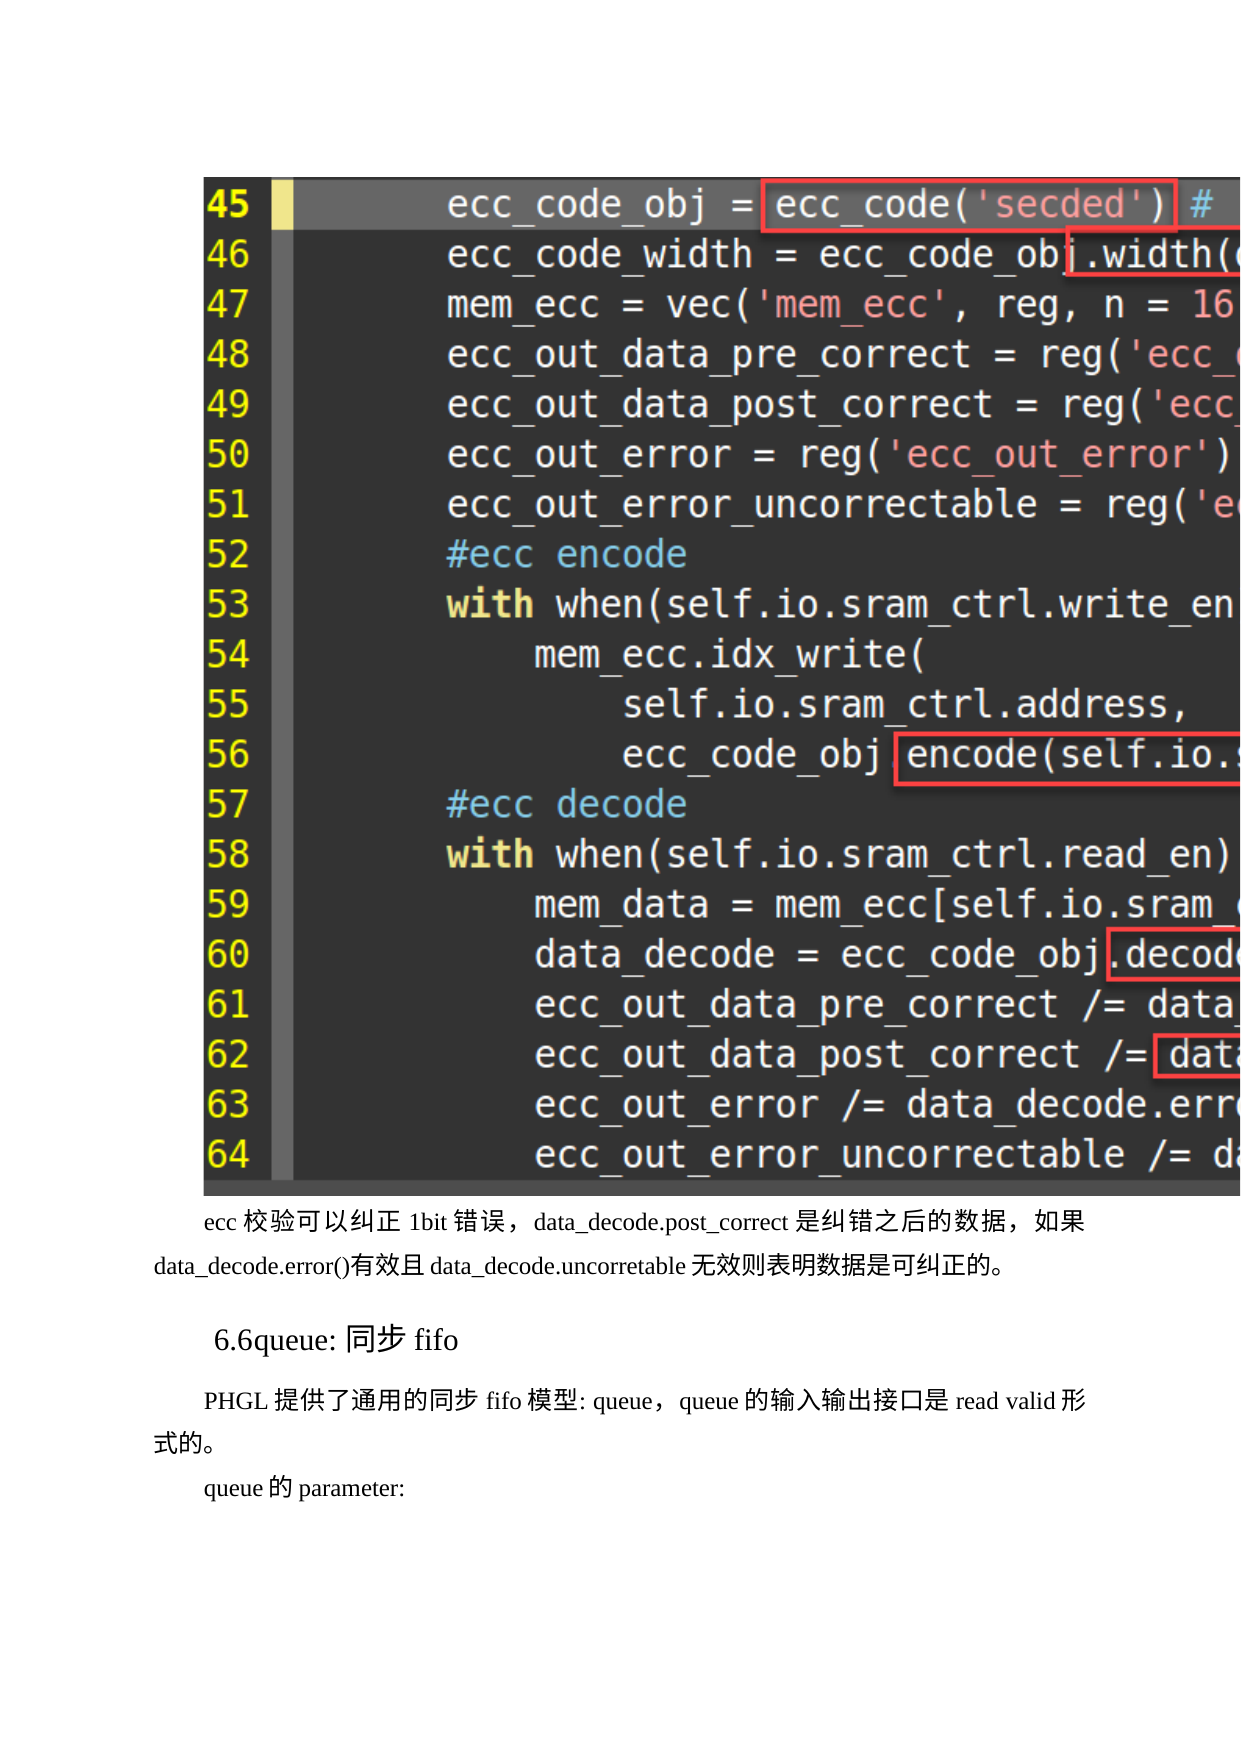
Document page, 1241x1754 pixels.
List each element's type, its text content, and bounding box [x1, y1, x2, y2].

text queue的parameter: [153, 1467, 1087, 1503]
text PHGL提供了通用的同步fifo模型: queue，queue的输入输出接口是read valid形式的。 [153, 1380, 1087, 1460]
subtitle queue: 同步fifo [213, 1314, 1087, 1359]
text ecc校验可以纠正1bit错误，data_decode.post_correct是纠错之后的数据，如果data_decode.error()有效且data_decode.uncorretable无效则表明数据是可纠正的。 [153, 1202, 1087, 1281]
picture [203, 177, 1241, 1196]
